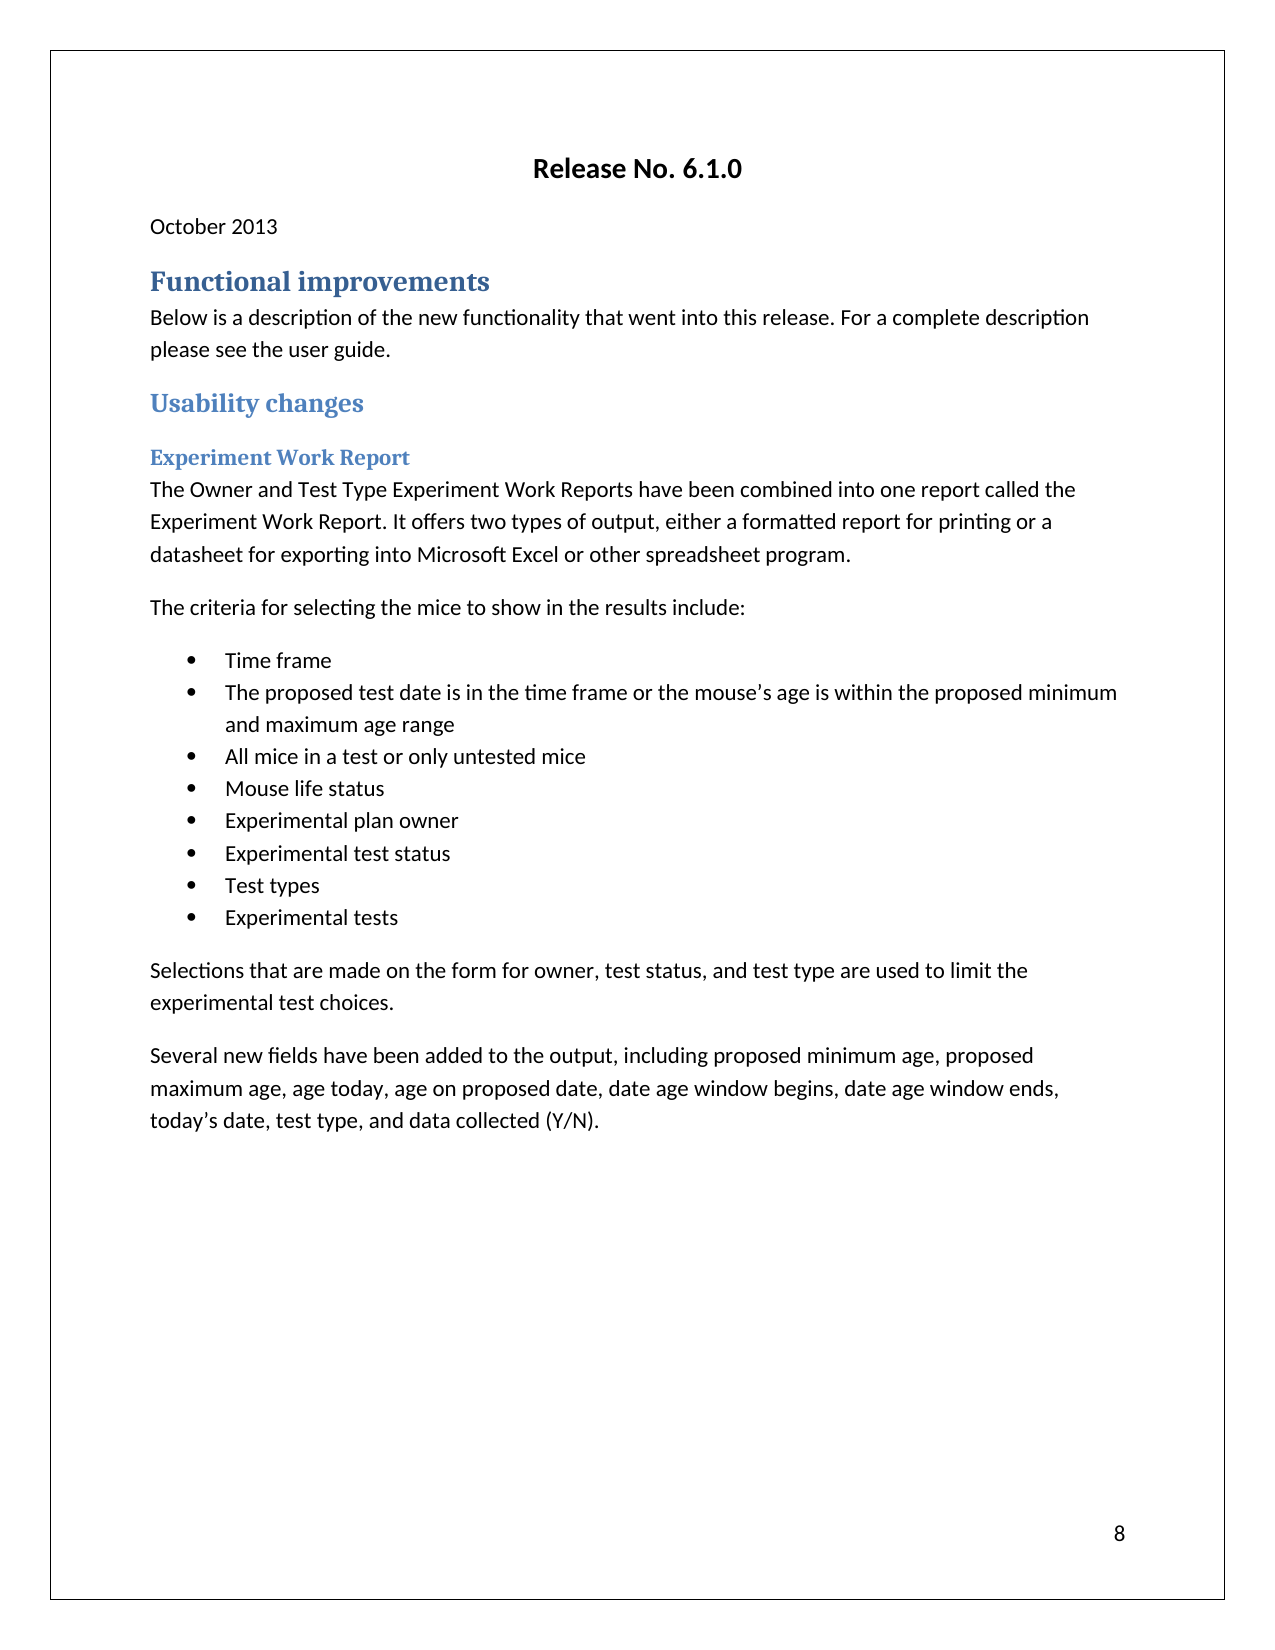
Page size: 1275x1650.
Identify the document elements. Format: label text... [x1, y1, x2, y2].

list Experimental plan owner [187, 807, 1125, 835]
list Experimental test status [187, 839, 1125, 867]
list All mice in a test or only untested mice [187, 742, 1125, 770]
text October 2013 [150, 212, 1125, 240]
text Below is a description of the new functionality that went into this release. For a complete description please see the user guide. [150, 303, 1125, 363]
subtitle Functional improvements [150, 265, 1125, 298]
list Mouse life status [187, 774, 1125, 802]
subtitle Usability changes [150, 388, 1125, 420]
text Release No. 6.1.0 [150, 150, 1125, 186]
text The Owner and Test Type Experiment Work Reports have been combined into one report called the Experiment Work Report. It offers two types of output, either a formatted report for printing or a datasheet for exporting into Microsoft Excel or other spreadsheet program. [150, 475, 1125, 568]
text Selections that are made on the form for owner, test status, and test type are used to limit the experimental test choices. [150, 956, 1125, 1016]
list The proposed test date is in the time frame or the mouse’s age is within the proposed minimum and maximum age range [187, 678, 1125, 738]
subtitle Experiment Work Report [150, 445, 1125, 471]
list Test types [187, 871, 1125, 899]
list Experimental tests [187, 903, 1125, 931]
text Several new fields have been added to the output, including proposed minimum age, proposed maximum age, age today, age on proposed date, date age window begins, date age window ends, today’s date, test type, and data collected (Y/N). [150, 1041, 1125, 1134]
text The criteria for selecting the mice to show in the results include: [150, 593, 1125, 621]
list Time frame [187, 646, 1125, 674]
